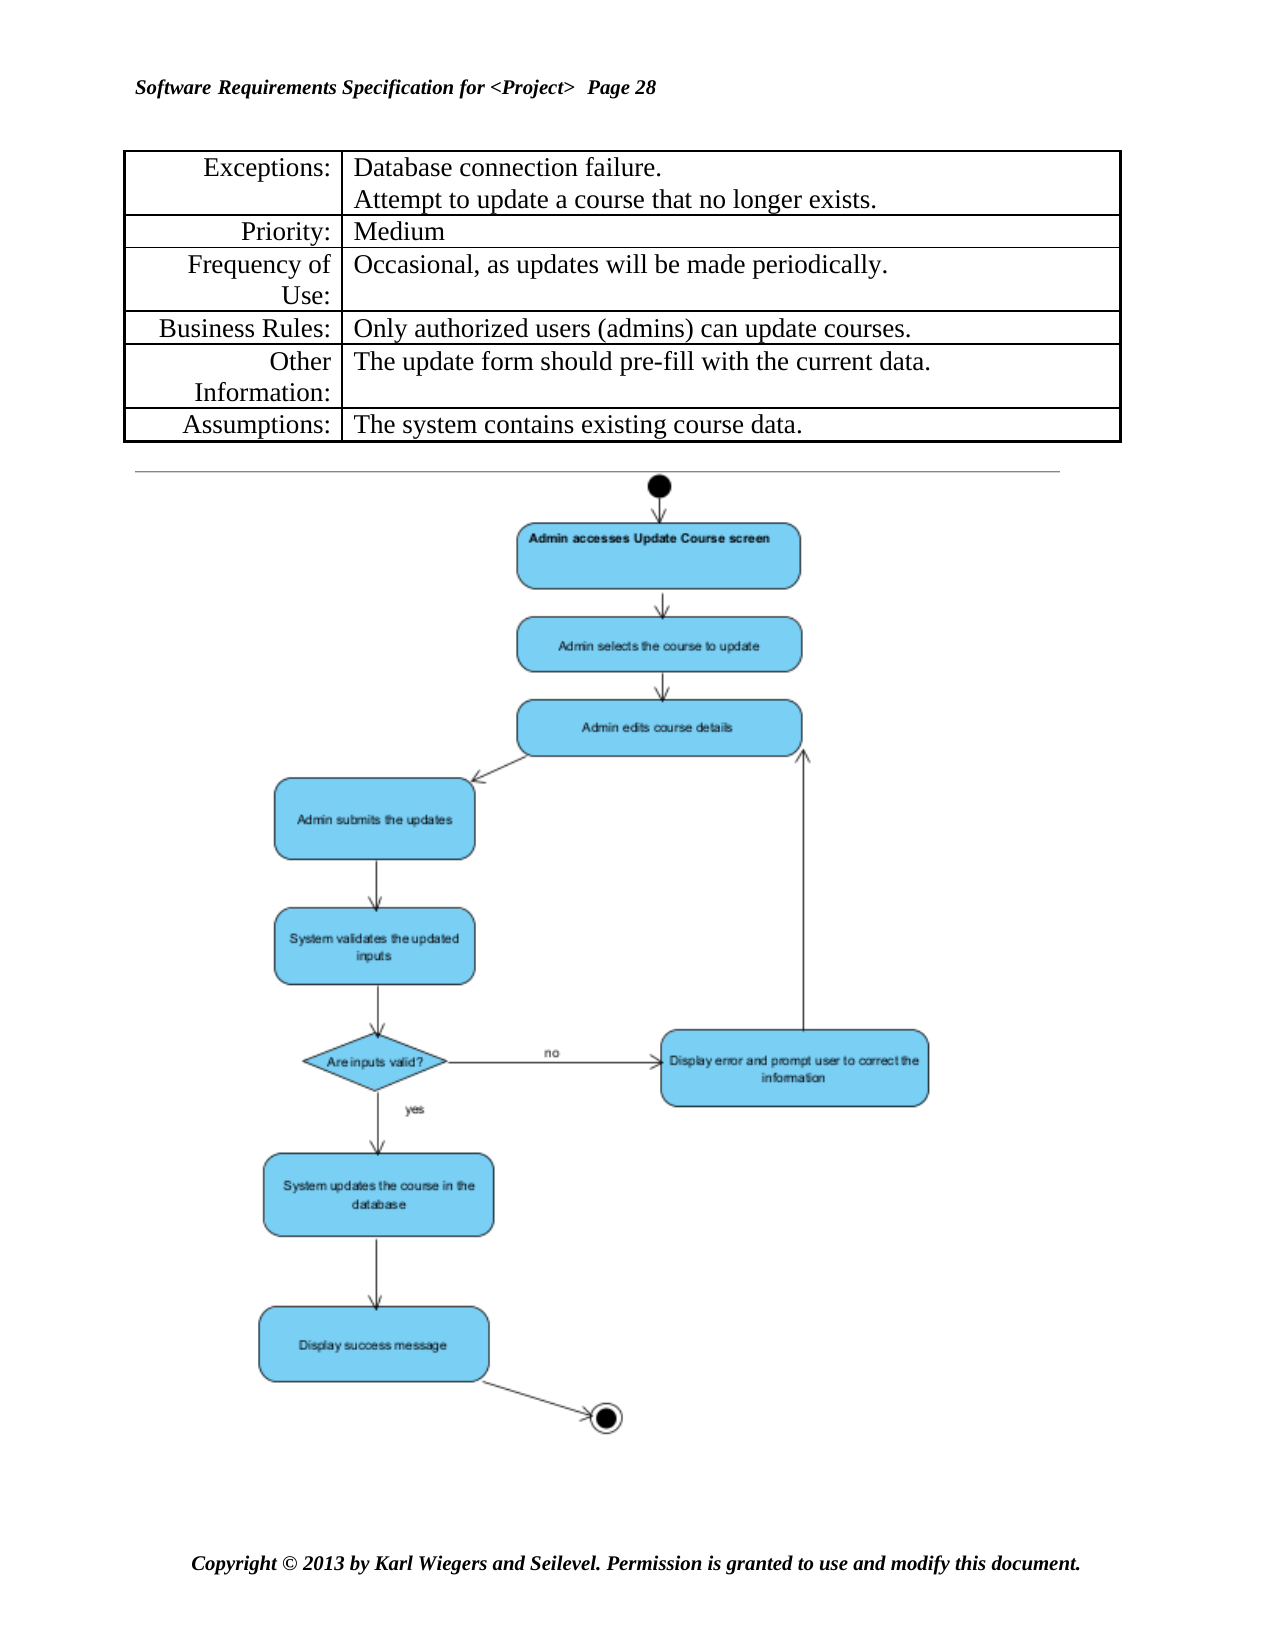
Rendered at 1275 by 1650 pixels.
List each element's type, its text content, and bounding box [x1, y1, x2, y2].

table_cell Business Rules: [126, 312, 341, 343]
table_cell Priority: [126, 216, 341, 247]
table_cell Exceptions: [126, 152, 341, 214]
table_cell Other Information: [126, 345, 341, 407]
table_cell Assumptions: [126, 409, 341, 440]
table_cell The system contains existing course data. [343, 409, 1119, 440]
table_cell The update form should pre-fill with the current data. [343, 345, 1119, 407]
table_cell Frequency of Use: [126, 248, 341, 310]
table_cell Only authorized users (admins) can update courses. [343, 312, 1119, 343]
table_cell Database connection failure. Attempt to update a course that no longer exists. [343, 152, 1119, 214]
table_cell Occasional, as updates will be made periodically. [343, 248, 1119, 310]
picture [135, 471, 1060, 1475]
table_cell Medium [343, 216, 1119, 247]
